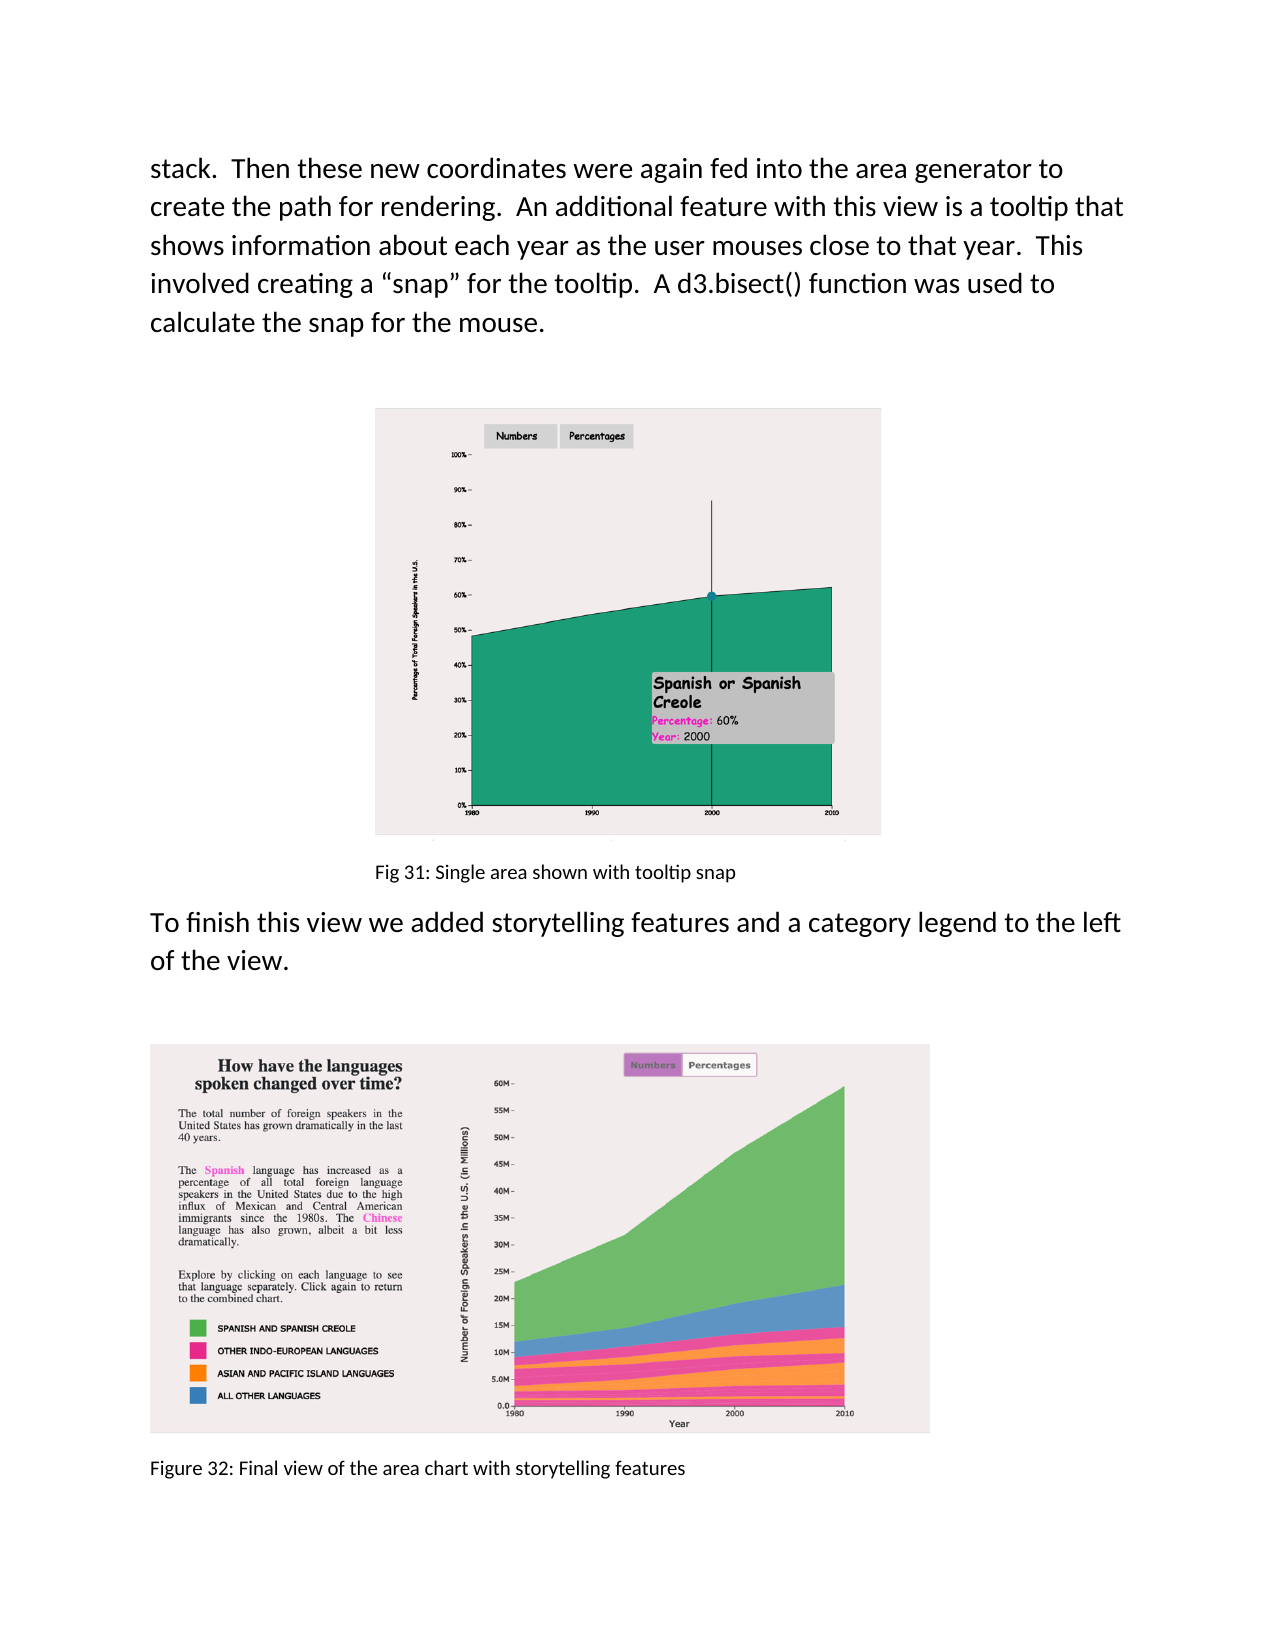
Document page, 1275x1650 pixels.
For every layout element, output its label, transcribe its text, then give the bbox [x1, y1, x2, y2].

text Figure 32: Final view of the area chart with storytelling features [150, 1456, 1125, 1481]
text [150, 150, 1125, 339]
picture [375, 405, 882, 841]
text Fig 31: Single area shown with tooltip snap [300, 859, 1125, 885]
text To finish this view we added storytelling features and a category legend to the left of the view. [150, 904, 1125, 978]
picture [150, 1044, 930, 1437]
